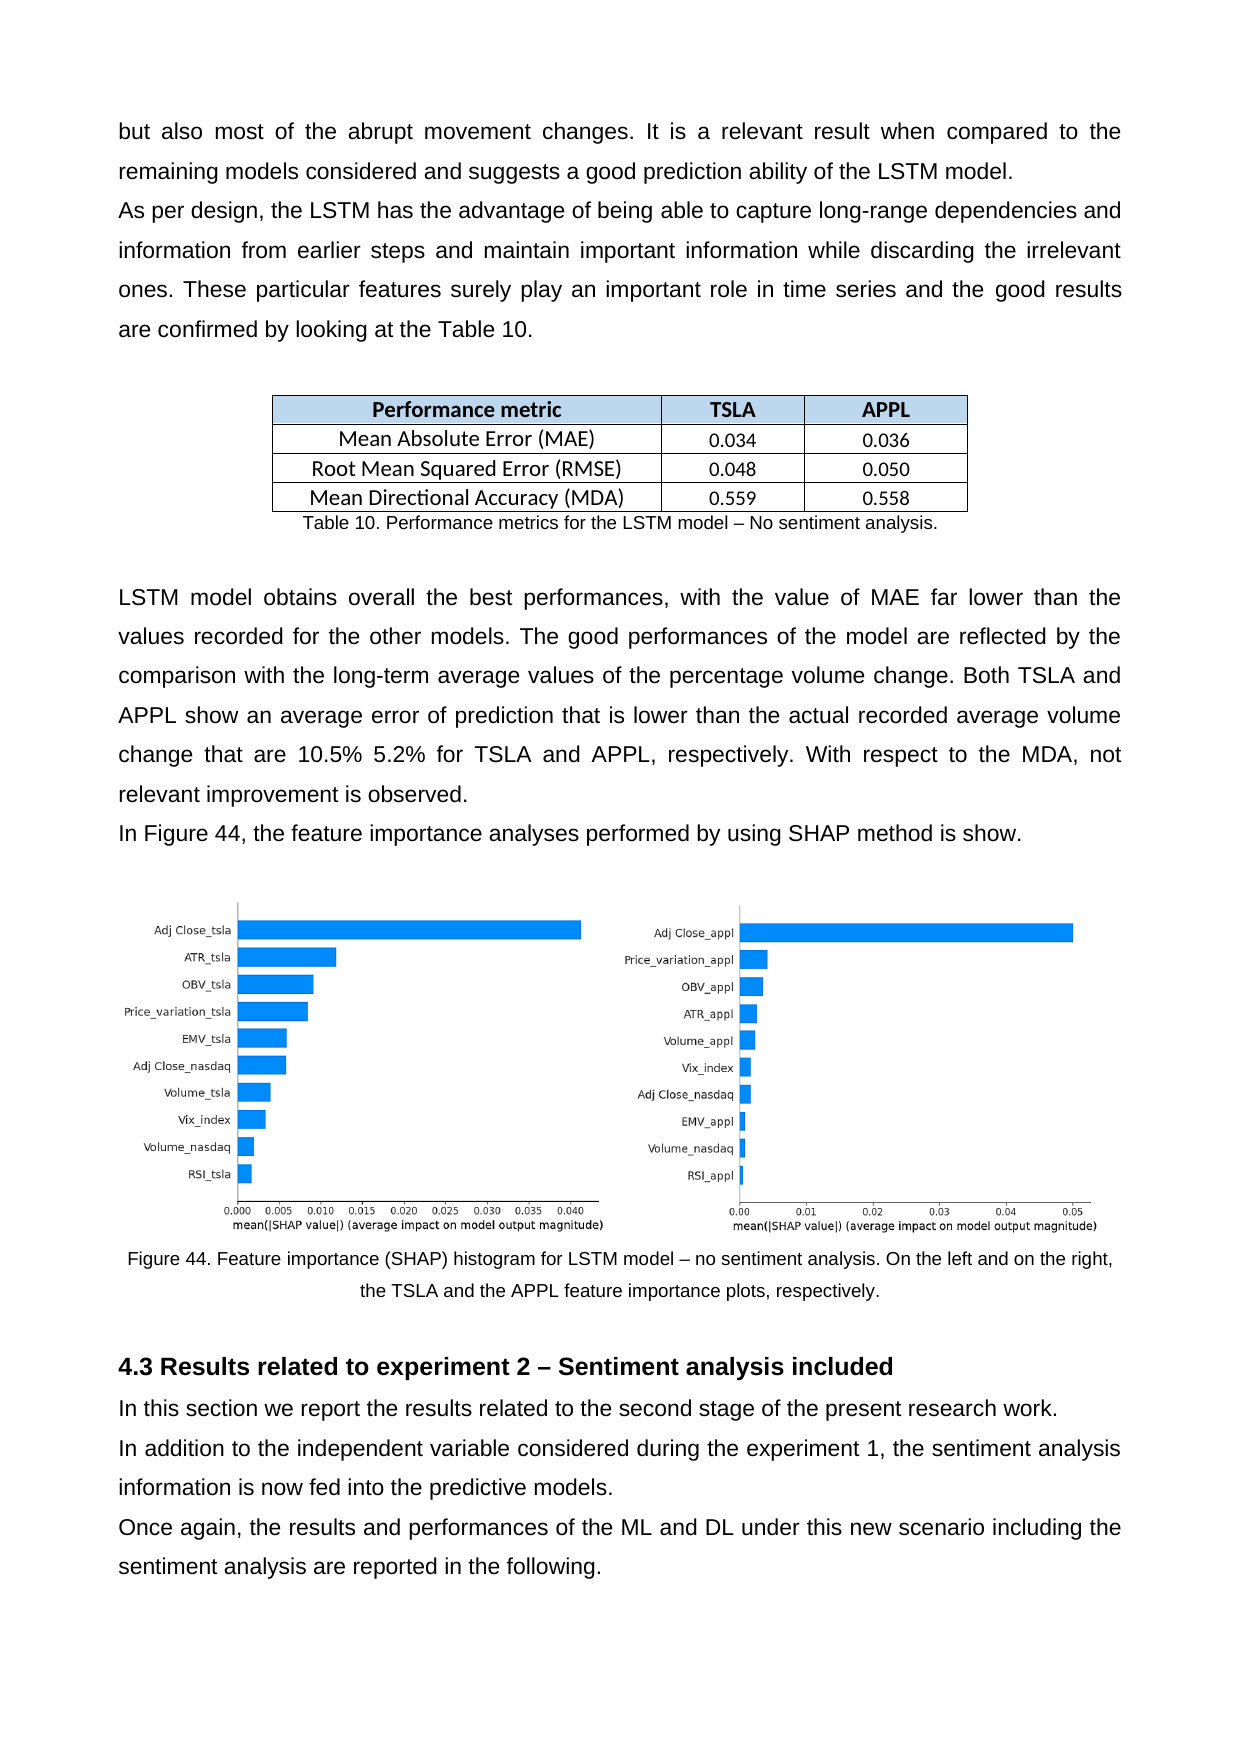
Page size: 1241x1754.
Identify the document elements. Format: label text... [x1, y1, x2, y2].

table_cell Root Mean Squared Error (RMSE) [273, 454, 661, 482]
table_cell Mean Directional Accuracy (MDA) [273, 483, 661, 511]
text As per design, the LSTM has the advantage of being able to capture long-range dependencies and information from earlier steps and maintain important information while discarding the irrelevant ones. These particular features surely play an important role in time series and the good results are confirmed by looking at the Table 10. [118, 197, 1122, 342]
table_cell 0.559 [662, 483, 804, 511]
text Table 10. Performance metrics for the LSTM model – No sentiment analysis. [118, 512, 1122, 533]
text In this section we report the results related to the second stage of the present research work. [118, 1395, 1122, 1421]
table_cell 0.558 [805, 483, 967, 511]
table_header Performance metric [273, 396, 661, 423]
table_header TSLA [662, 396, 804, 423]
picture [118, 899, 1103, 1234]
text Figure 44. Feature importance (SHAP) histogram for LSTM model – no sentiment analysis. On the left and on the right, the TSLA and the APPL feature importance plots, respectively. [118, 1248, 1122, 1302]
text In addition to the independent variable considered during the experiment 1, the sentiment analysis information is now fed into the predictive models. [118, 1434, 1122, 1500]
table_cell 0.034 [662, 425, 804, 453]
table_cell 0.050 [805, 454, 967, 482]
text In Figure 44, the feature importance analyses performed by using SHAP method is show. [118, 820, 1122, 847]
text Once again, the results and performances of the ML and DL under this new scenario including the sentiment analysis are reported in the following. [118, 1513, 1122, 1579]
table_header APPL [805, 396, 967, 423]
text LSTM model obtains overall the best performances, with the value of MAE far lower than the values recorded for the other models. The good performances of the model are reflected by the comparison with the long-term average values of the percentage volume change. Both TSLA and APPL show an average error of prediction that is lower than the actual recorded average volume change that are 10.5% 5.2% for TSLA and APPL, respectively. With respect to the MDA, not relevant improvement is observed. [118, 583, 1122, 807]
table_cell Mean Absolute Error (MAE) [273, 425, 661, 453]
table_cell 0.036 [805, 425, 967, 453]
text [118, 118, 1122, 184]
table_cell 0.048 [662, 454, 804, 482]
text 4.3 Results related to experiment 2 – Sentiment analysis included [118, 1352, 1122, 1381]
